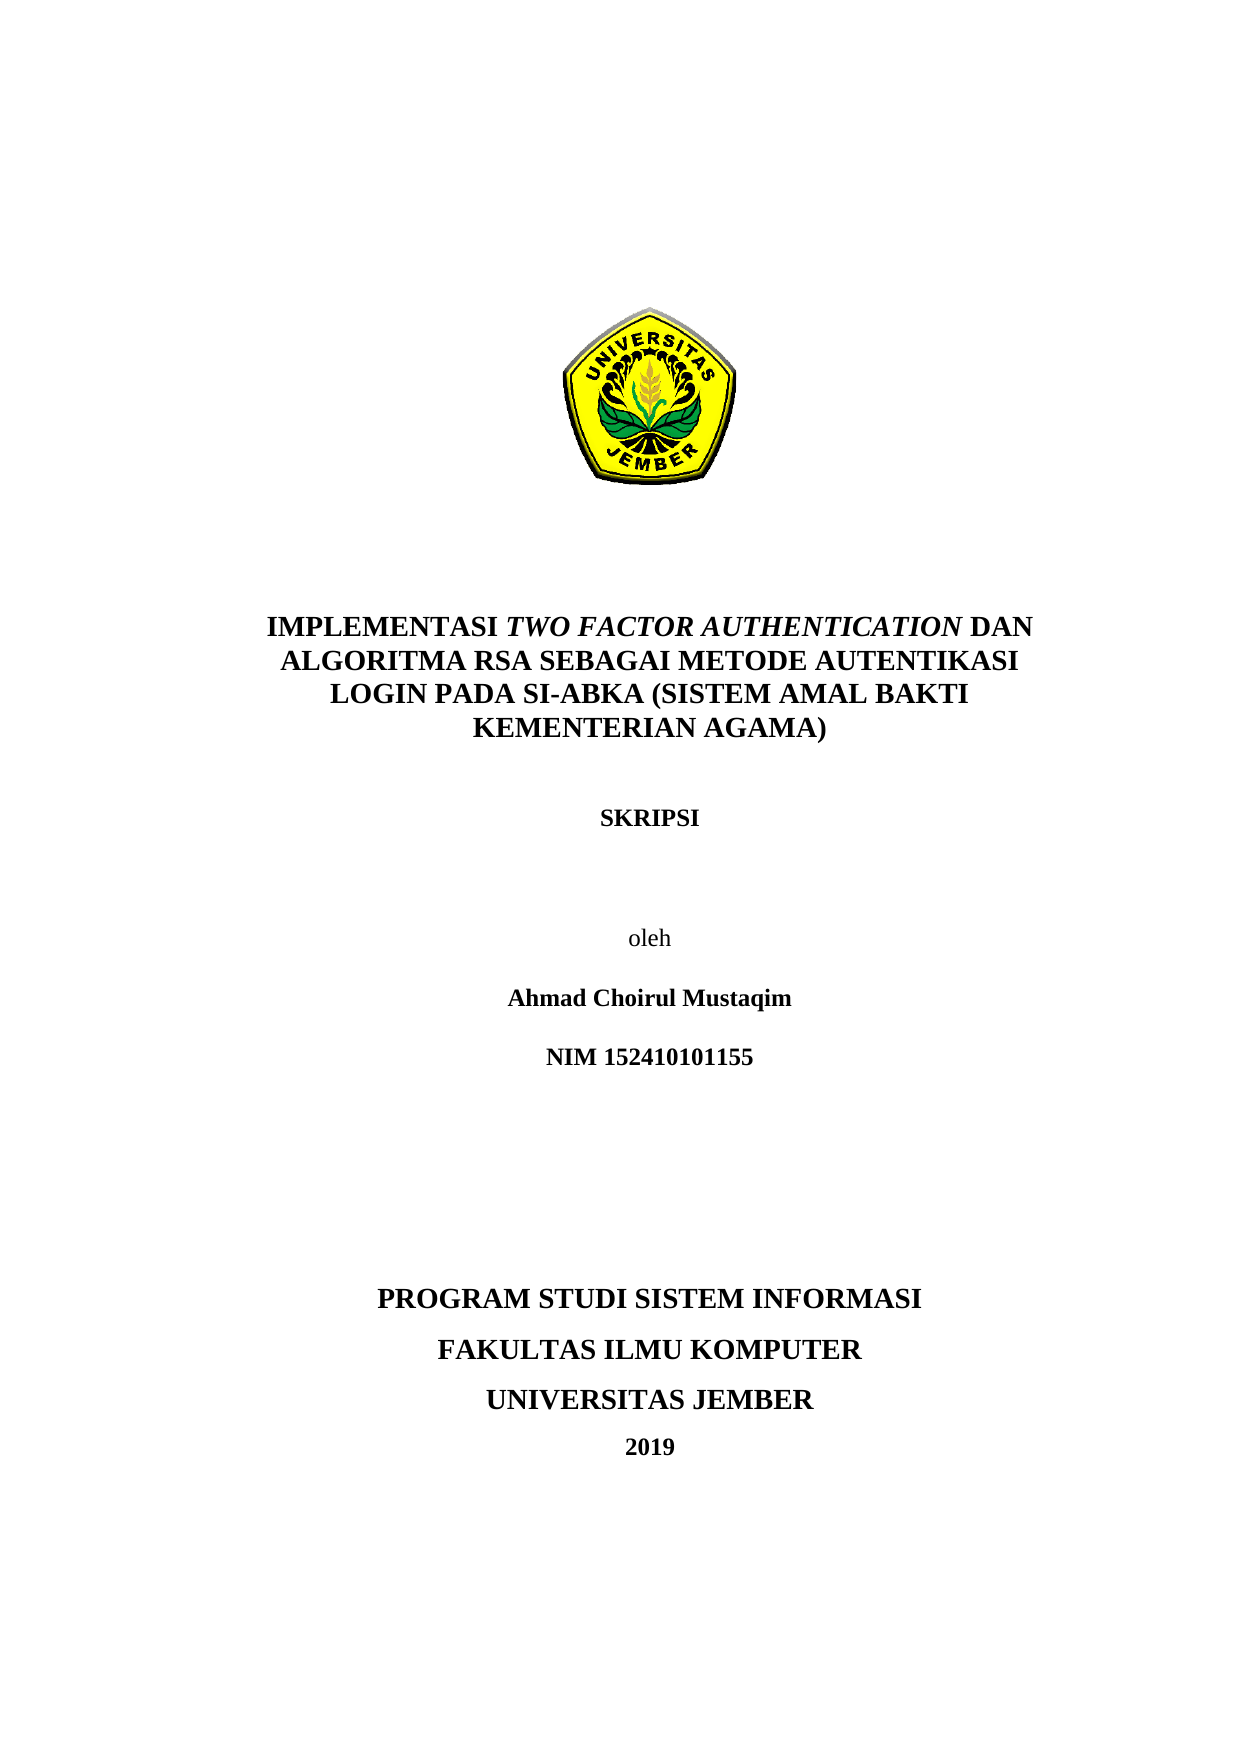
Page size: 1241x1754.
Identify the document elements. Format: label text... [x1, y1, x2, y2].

text UNIVERSITAS JEMBER [236, 1382, 1063, 1416]
text KEMENTERIAN AGAMA) [236, 710, 1063, 743]
text IMPLEMENTASI TWO FACTOR AUTHENTICATION DAN [236, 609, 1063, 643]
text NIM 152410101155 [236, 1042, 1063, 1071]
text Ahmad Choirul Mustaqim [236, 983, 1063, 1011]
text PROGRAM STUDI SISTEM INFORMASI [236, 1282, 1063, 1315]
text FAKULTAS ILMU KOMPUTER [236, 1332, 1063, 1365]
text ALGORITMA RSA SEBAGAI METODE AUTENTIKASI [236, 643, 1063, 676]
text 2019 [236, 1432, 1063, 1461]
text SKRIPSI [236, 803, 1063, 832]
picture [562, 307, 737, 485]
text LOGIN PADA SI-ABKA (SISTEM AMAL BAKTI [236, 676, 1063, 710]
text oleh [236, 923, 1063, 952]
